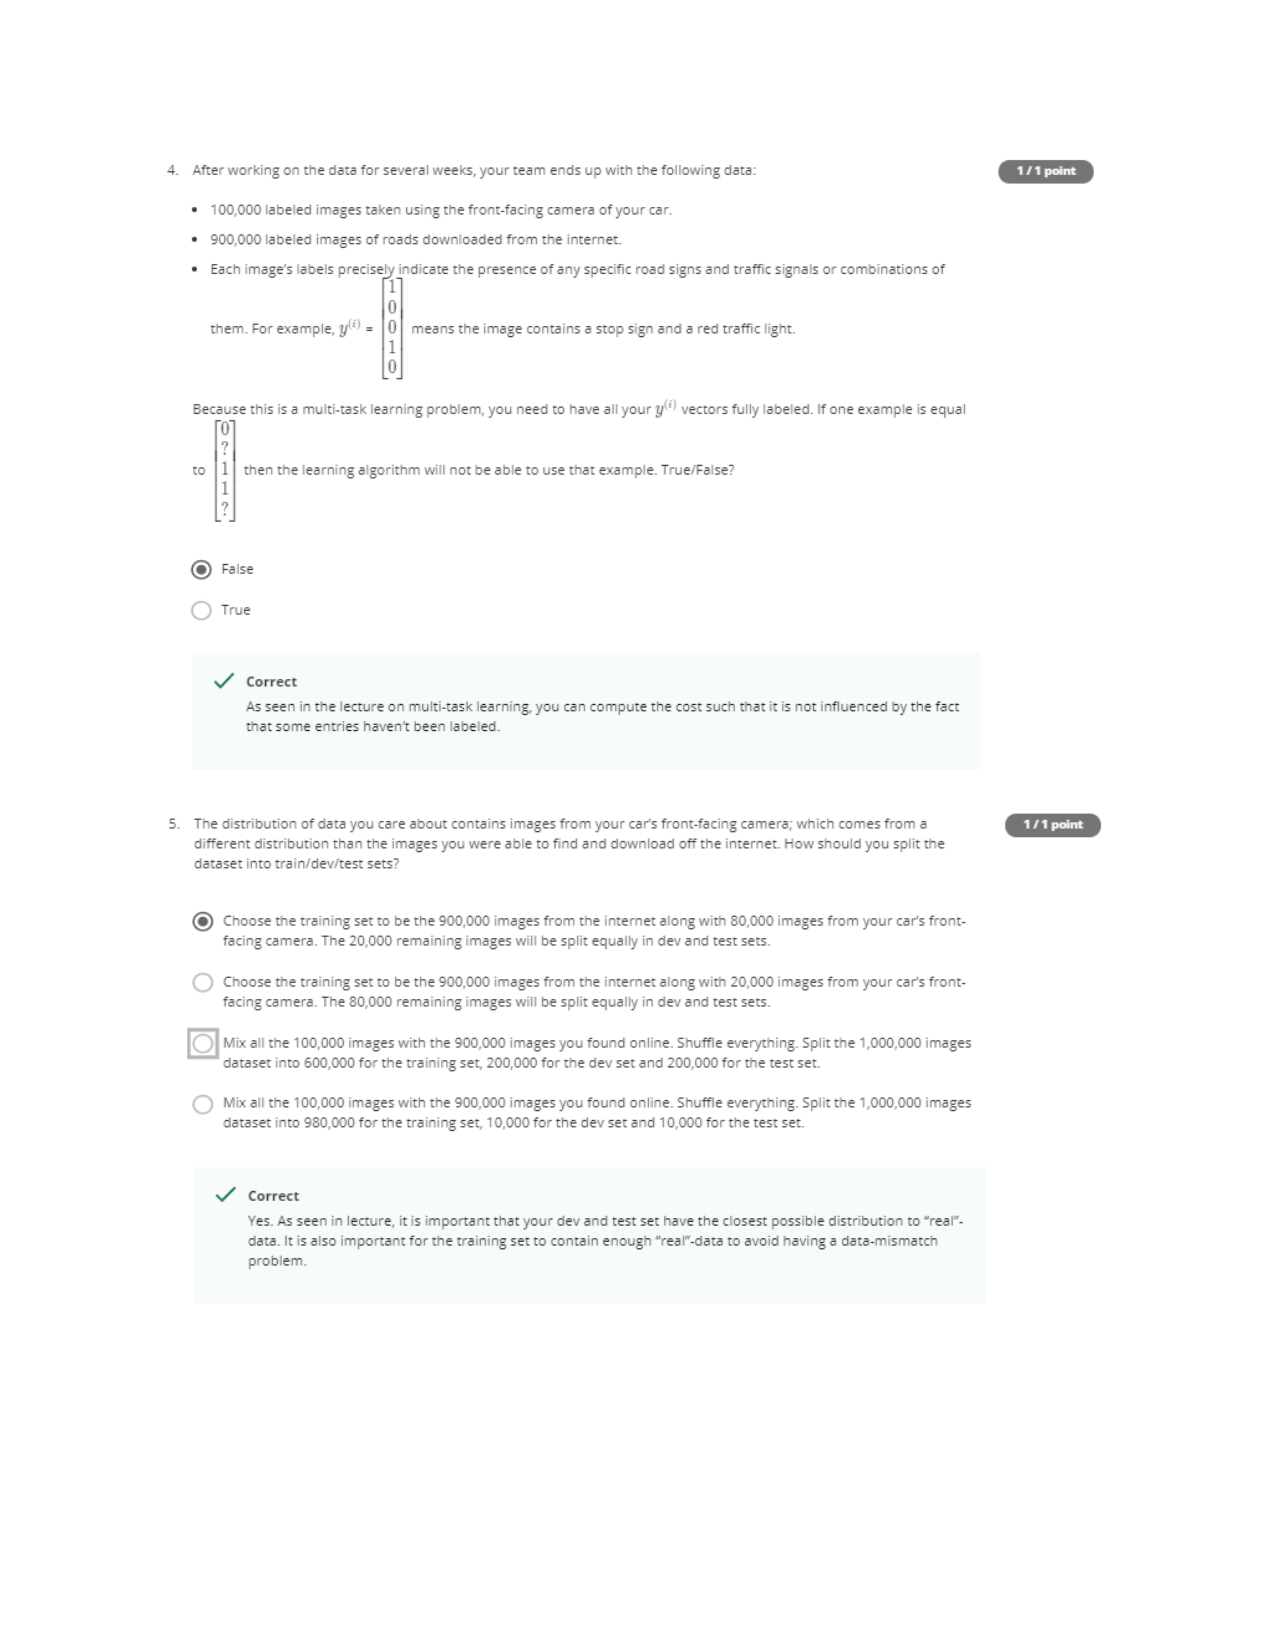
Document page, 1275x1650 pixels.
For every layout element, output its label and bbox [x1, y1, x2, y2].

picture [150, 805, 1125, 1313]
picture [150, 150, 1125, 787]
